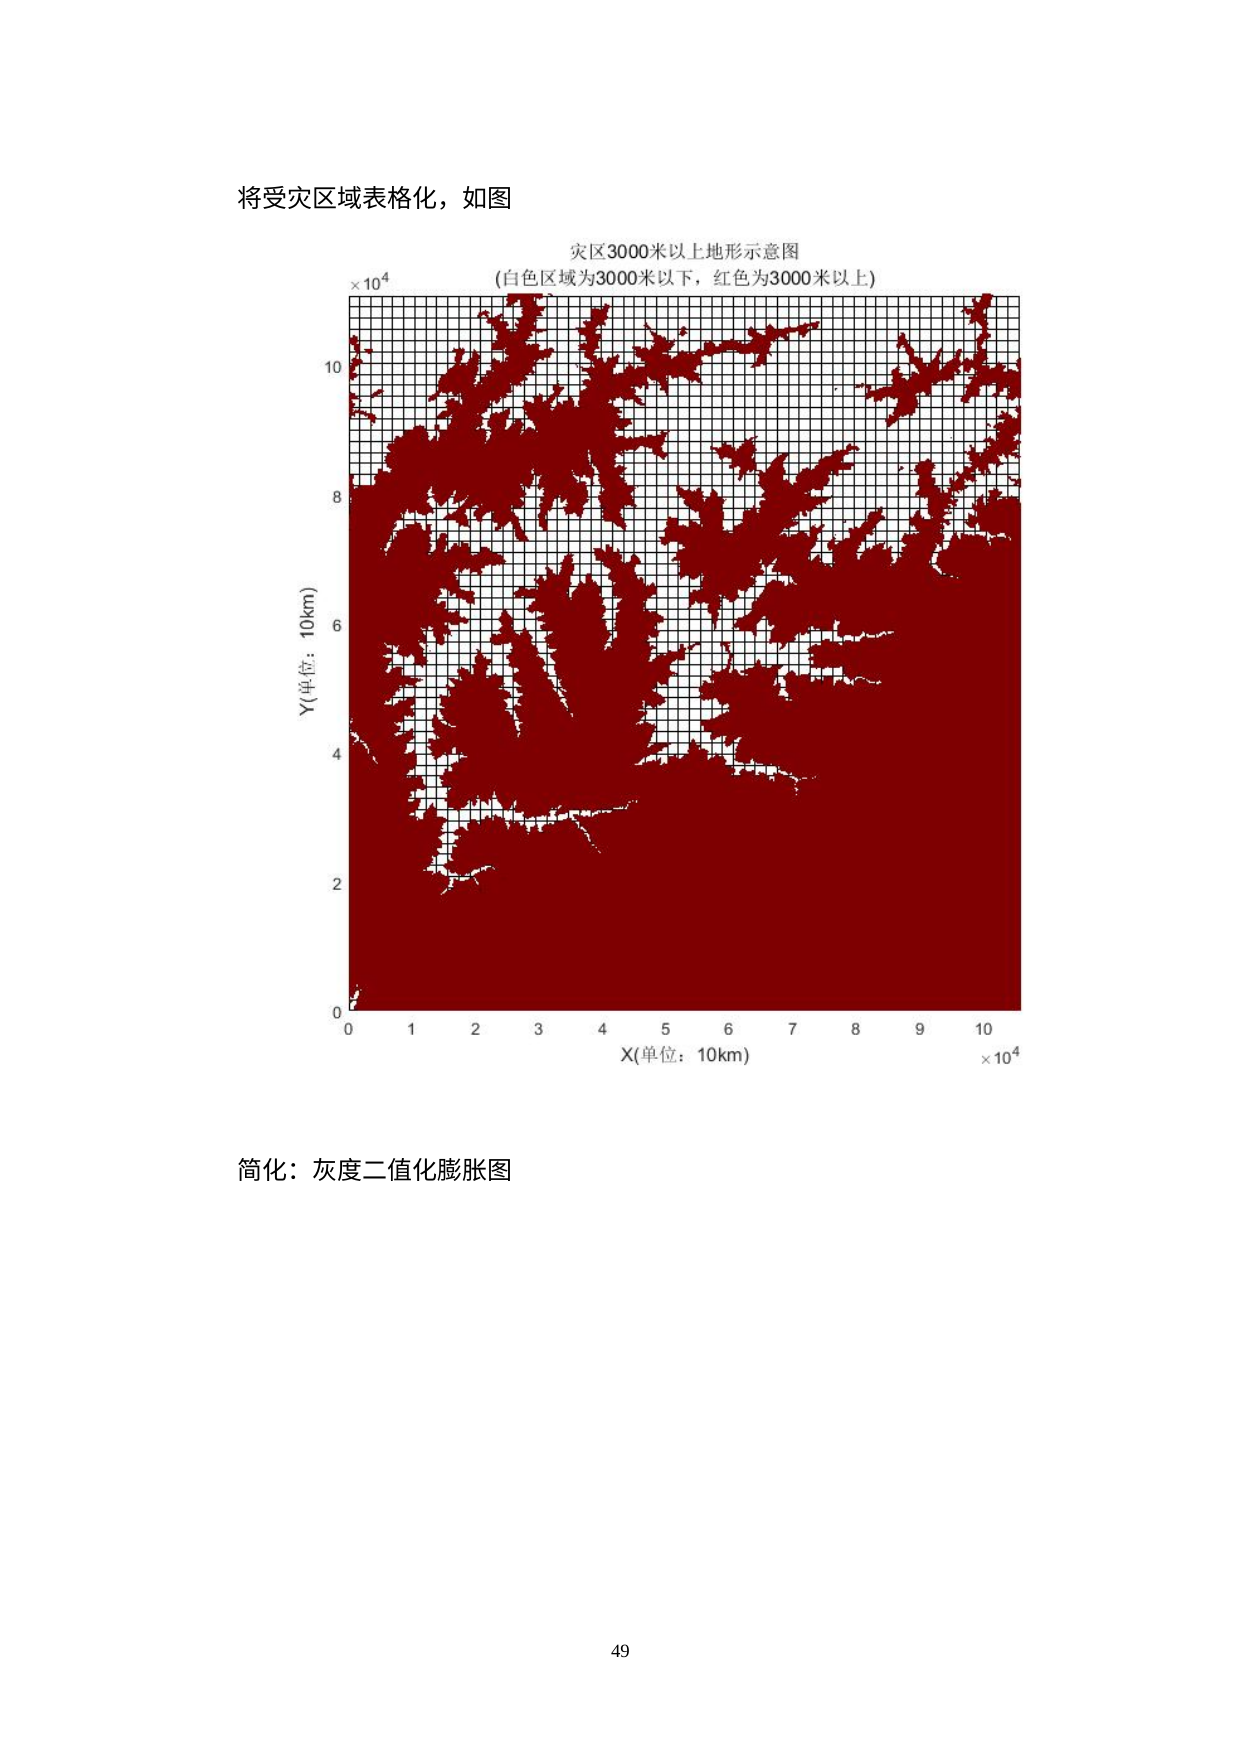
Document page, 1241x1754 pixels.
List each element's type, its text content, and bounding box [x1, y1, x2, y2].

text 简化：灰度二值化膨胀图 [187, 1136, 1053, 1201]
text 将受灾区域表格化，如图 [187, 164, 1053, 229]
picture [237, 229, 1103, 1108]
